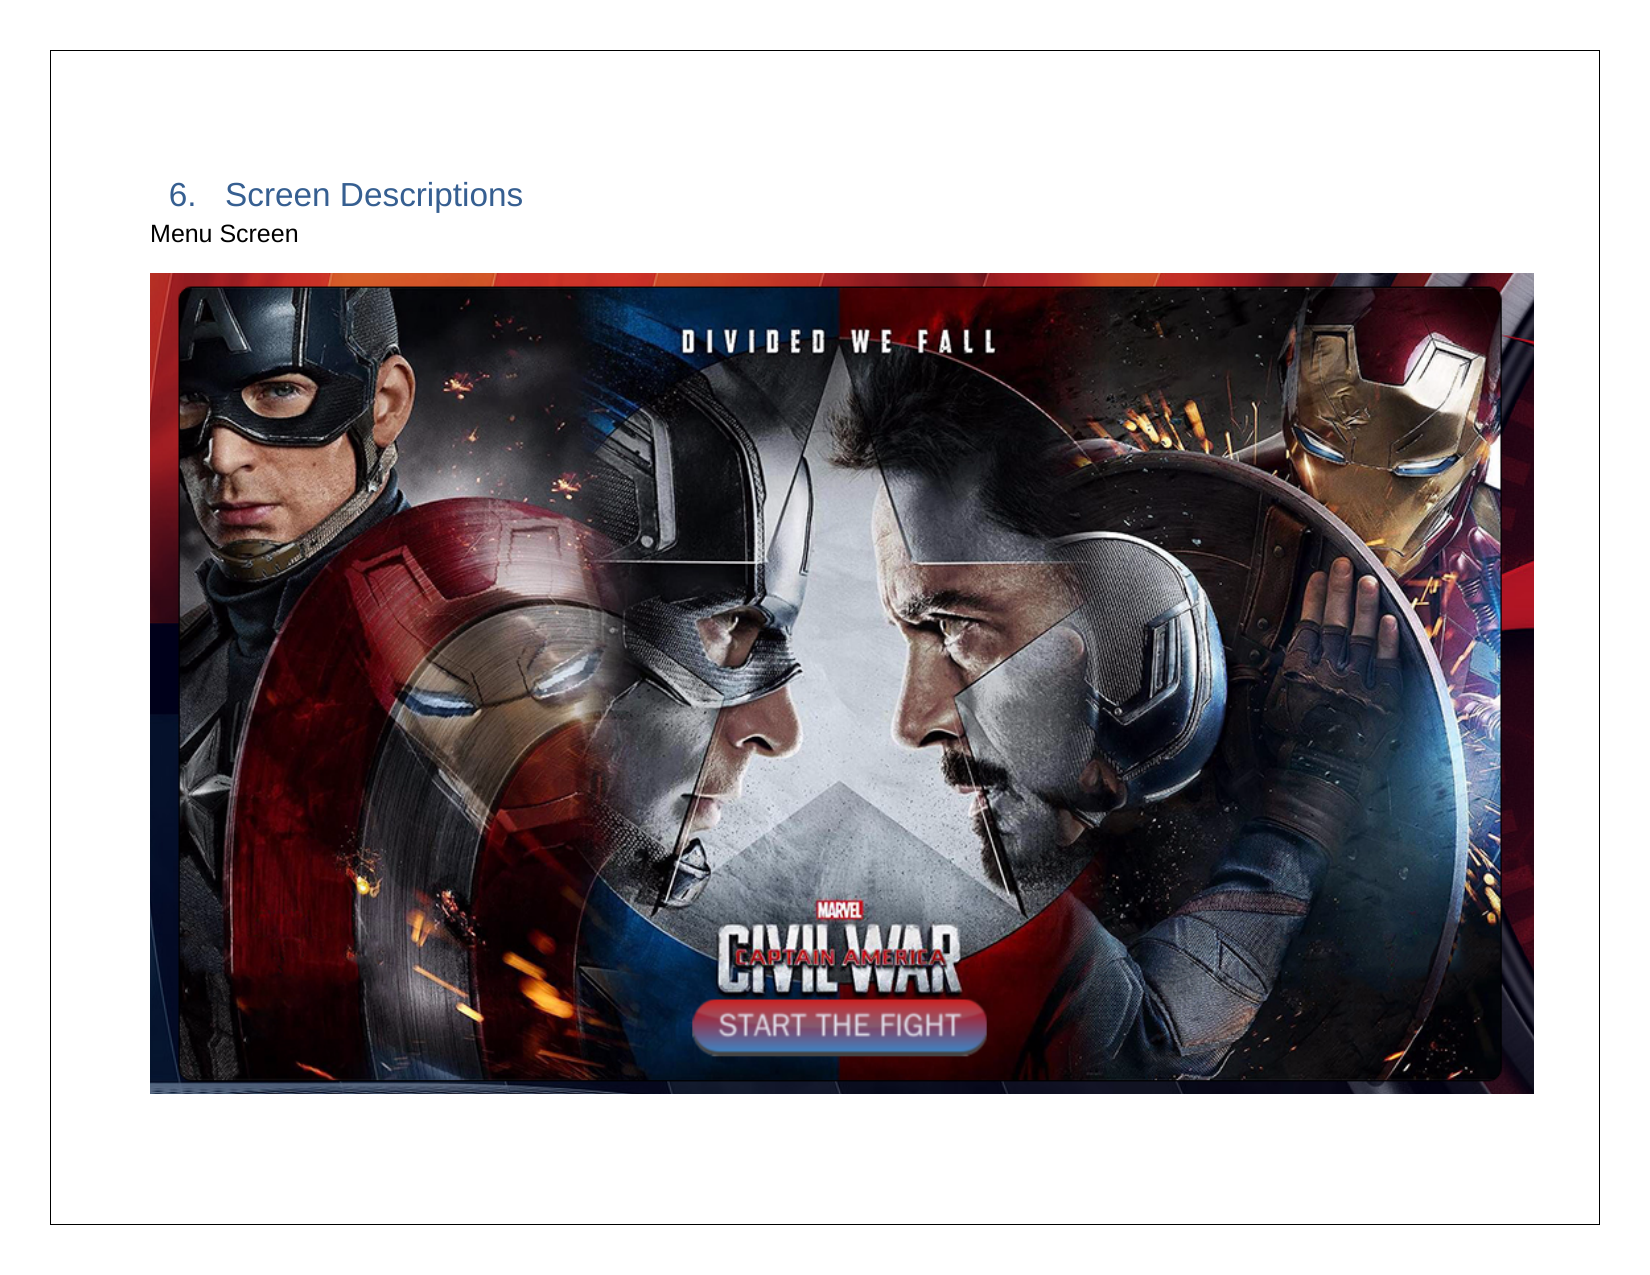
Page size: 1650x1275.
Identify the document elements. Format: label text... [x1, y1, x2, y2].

subtitle Screen Descriptions [169, 175, 1500, 213]
text Menu Screen [150, 219, 1500, 248]
picture [150, 273, 1534, 1094]
